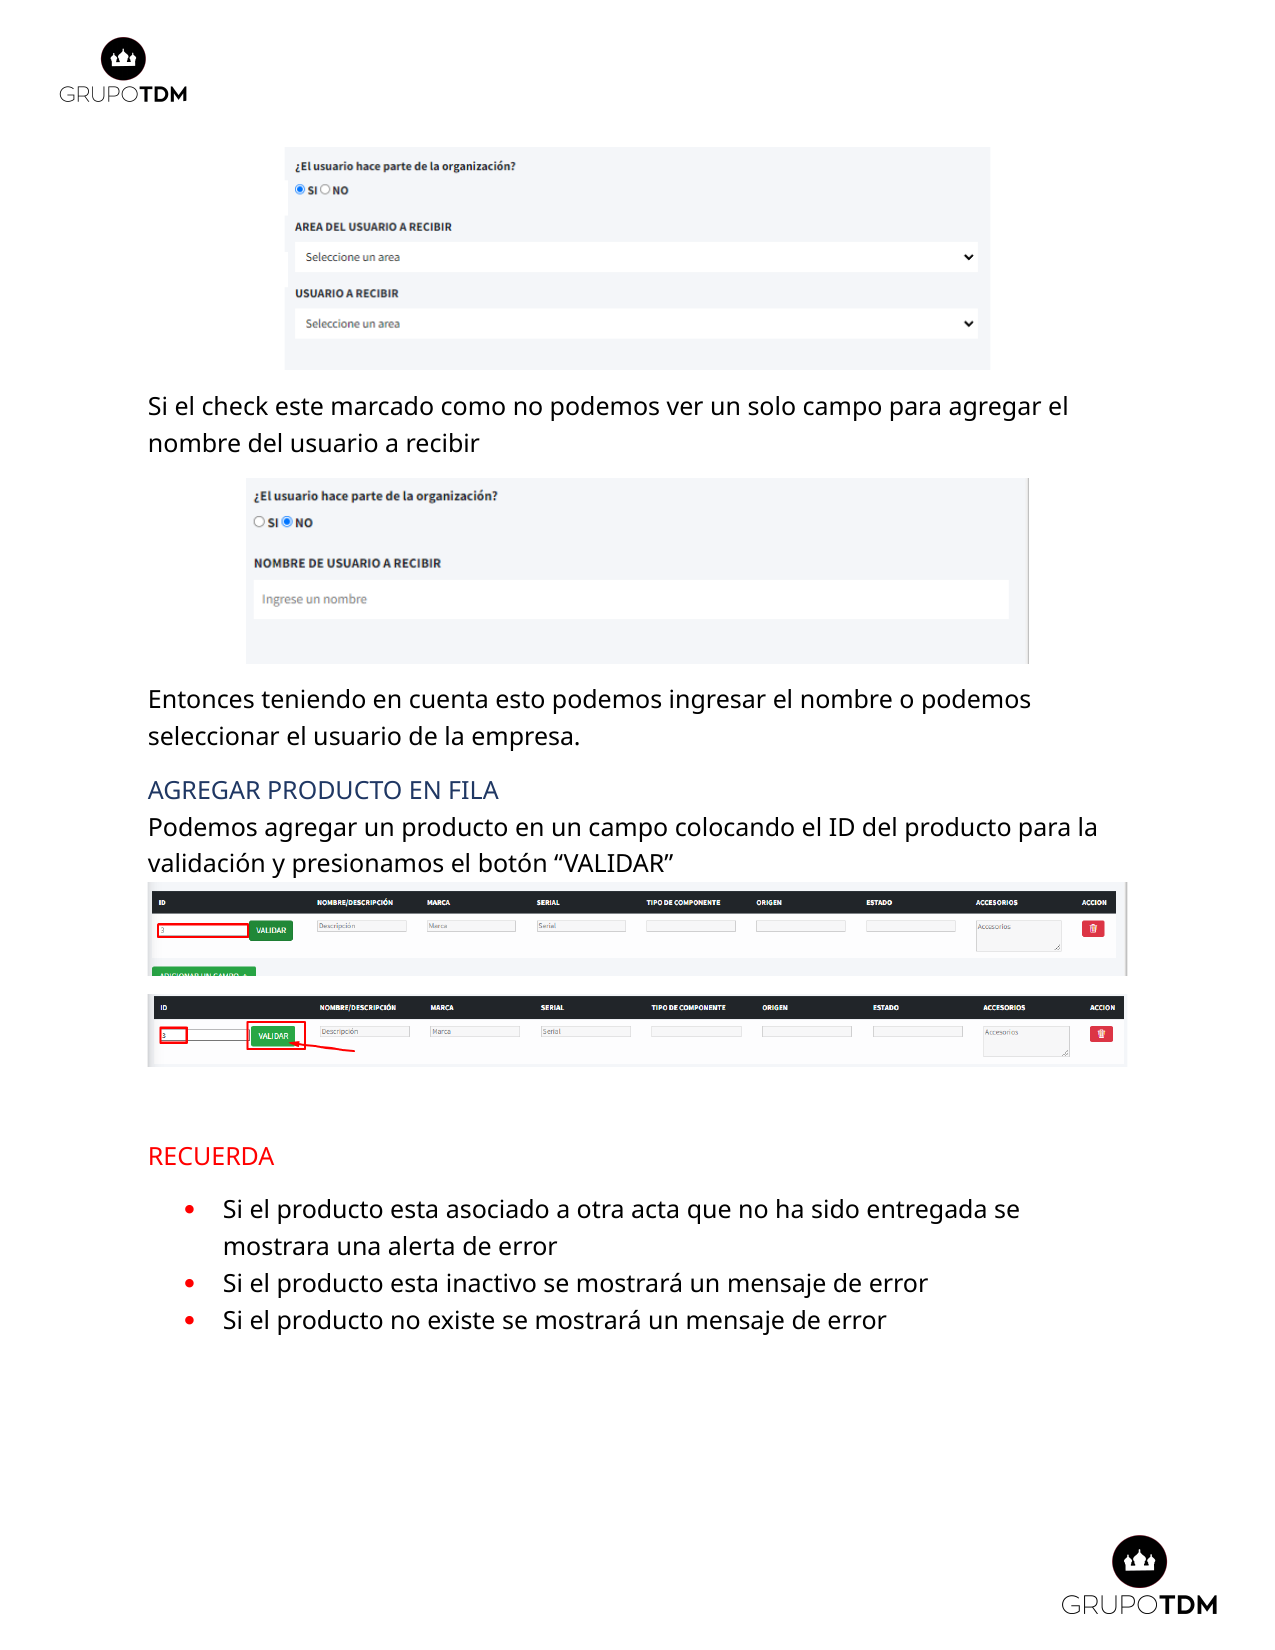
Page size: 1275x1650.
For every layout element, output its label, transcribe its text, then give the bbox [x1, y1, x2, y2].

text Entonces teniendo en cuenta esto podemos ingresar el nombre o podemos seleccionar el usuario de la empresa. [148, 682, 1127, 753]
picture [147, 882, 1128, 976]
text Podemos agregar un producto en un campo colocando el ID del producto para la validación y presionamos el botón “VALIDAR” [148, 809, 1127, 882]
text Si el check este marcado como no podemos ver un solo campo para agregar el nombre del usuario a recibir [148, 388, 1127, 459]
picture [246, 478, 1029, 664]
list Si el producto esta inactivo se mostrará un mensaje de error [185, 1266, 1127, 1300]
list Si el producto esta asociado a otra acta que no ha sido entregada se mostrara una alerta de error [185, 1192, 1127, 1263]
list Si el producto no existe se mostrará un mensaje de error [185, 1302, 1127, 1336]
picture [147, 994, 1128, 1067]
picture [51, 29, 196, 108]
picture [1054, 1527, 1227, 1622]
picture [284, 147, 991, 370]
subtitle AGREGAR PRODUCTO EN FILA [148, 772, 1127, 806]
text RECUERDA [148, 1139, 1127, 1173]
